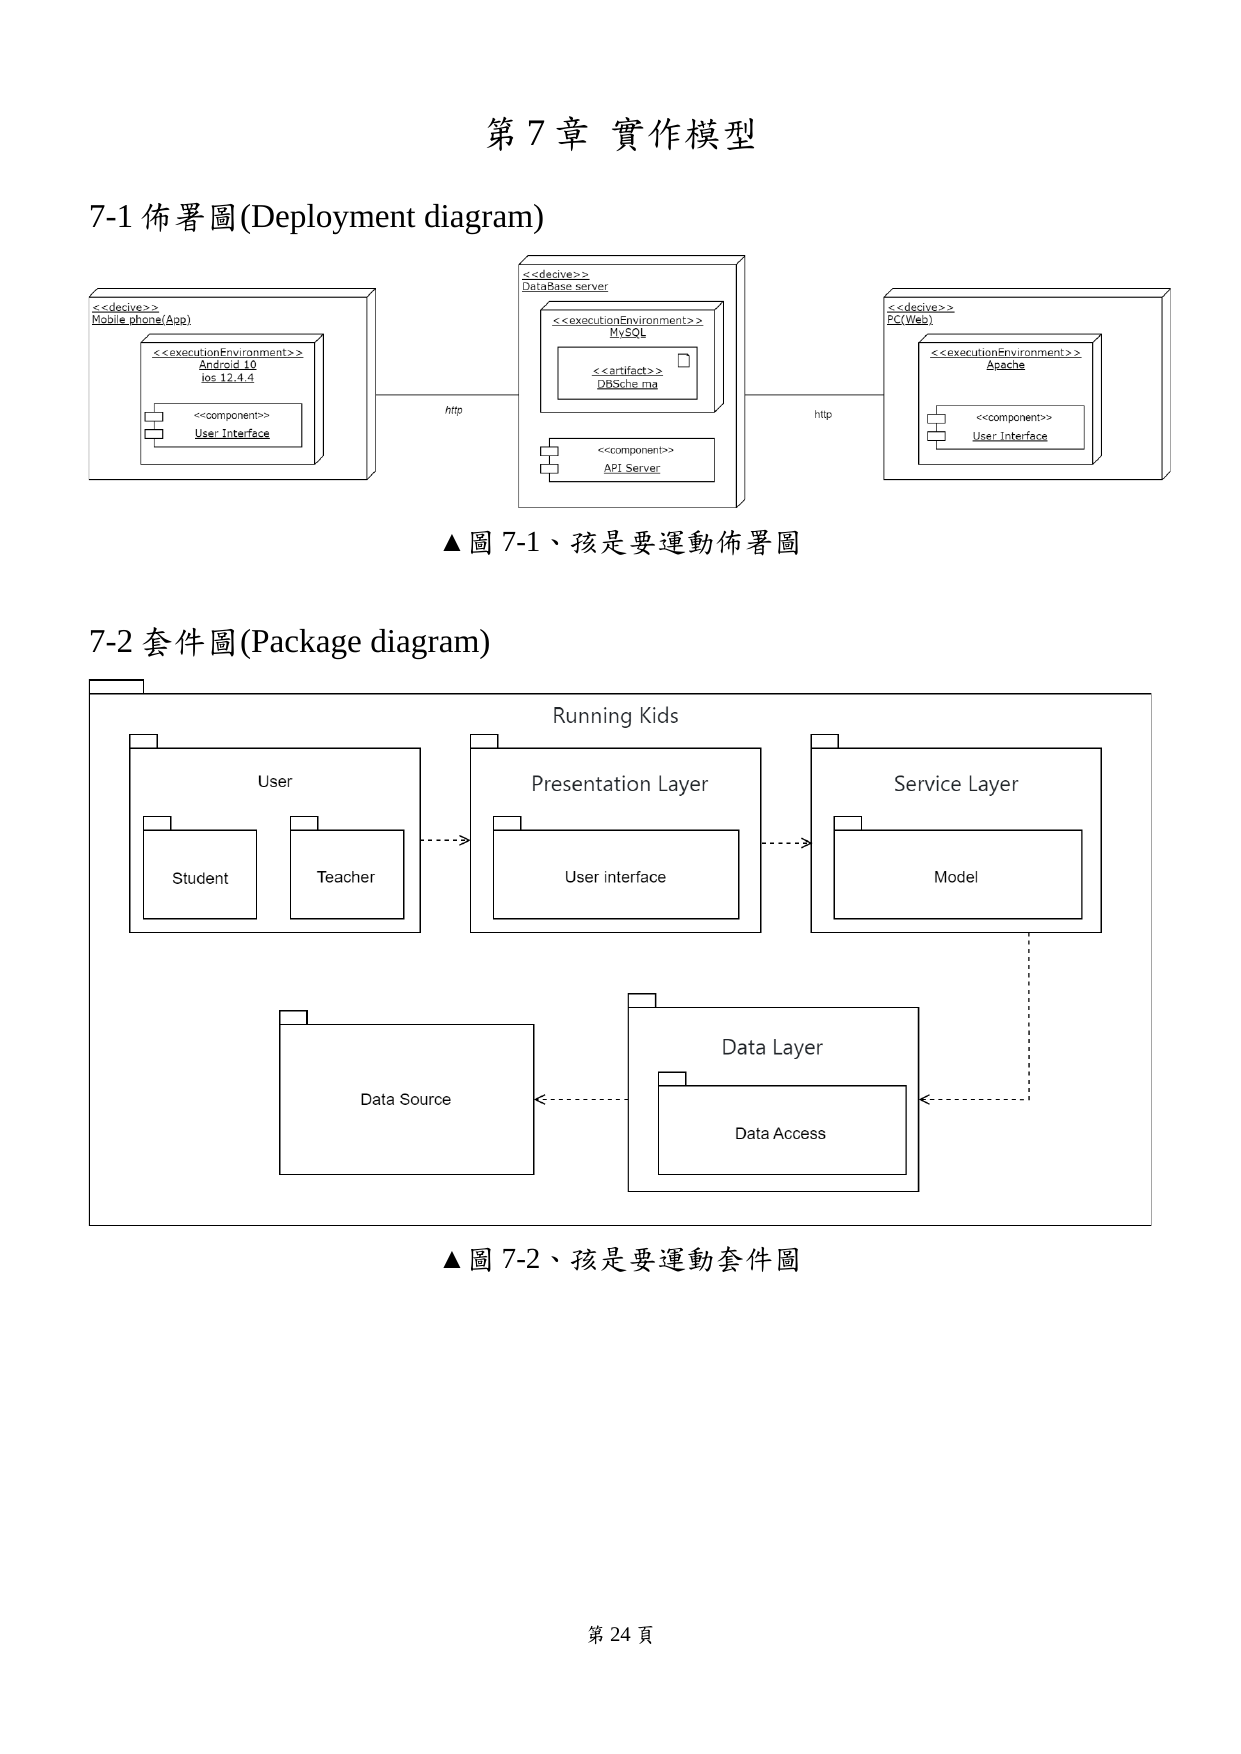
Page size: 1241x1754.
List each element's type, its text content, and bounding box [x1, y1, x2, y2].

subtitle 7-1佈署圖(Deployment diagram) [89, 194, 1152, 235]
subtitle 7-2套件圖(Package diagram) [89, 619, 1152, 659]
text ▲圖7-1、孩是要運動佈署圖 [89, 522, 1152, 558]
text ▲圖7-2、孩是要運動套件圖 [89, 1239, 1152, 1275]
picture [88, 255, 1171, 508]
subtitle 第7章 實作模型 [89, 107, 1152, 153]
picture [88, 679, 1152, 1226]
